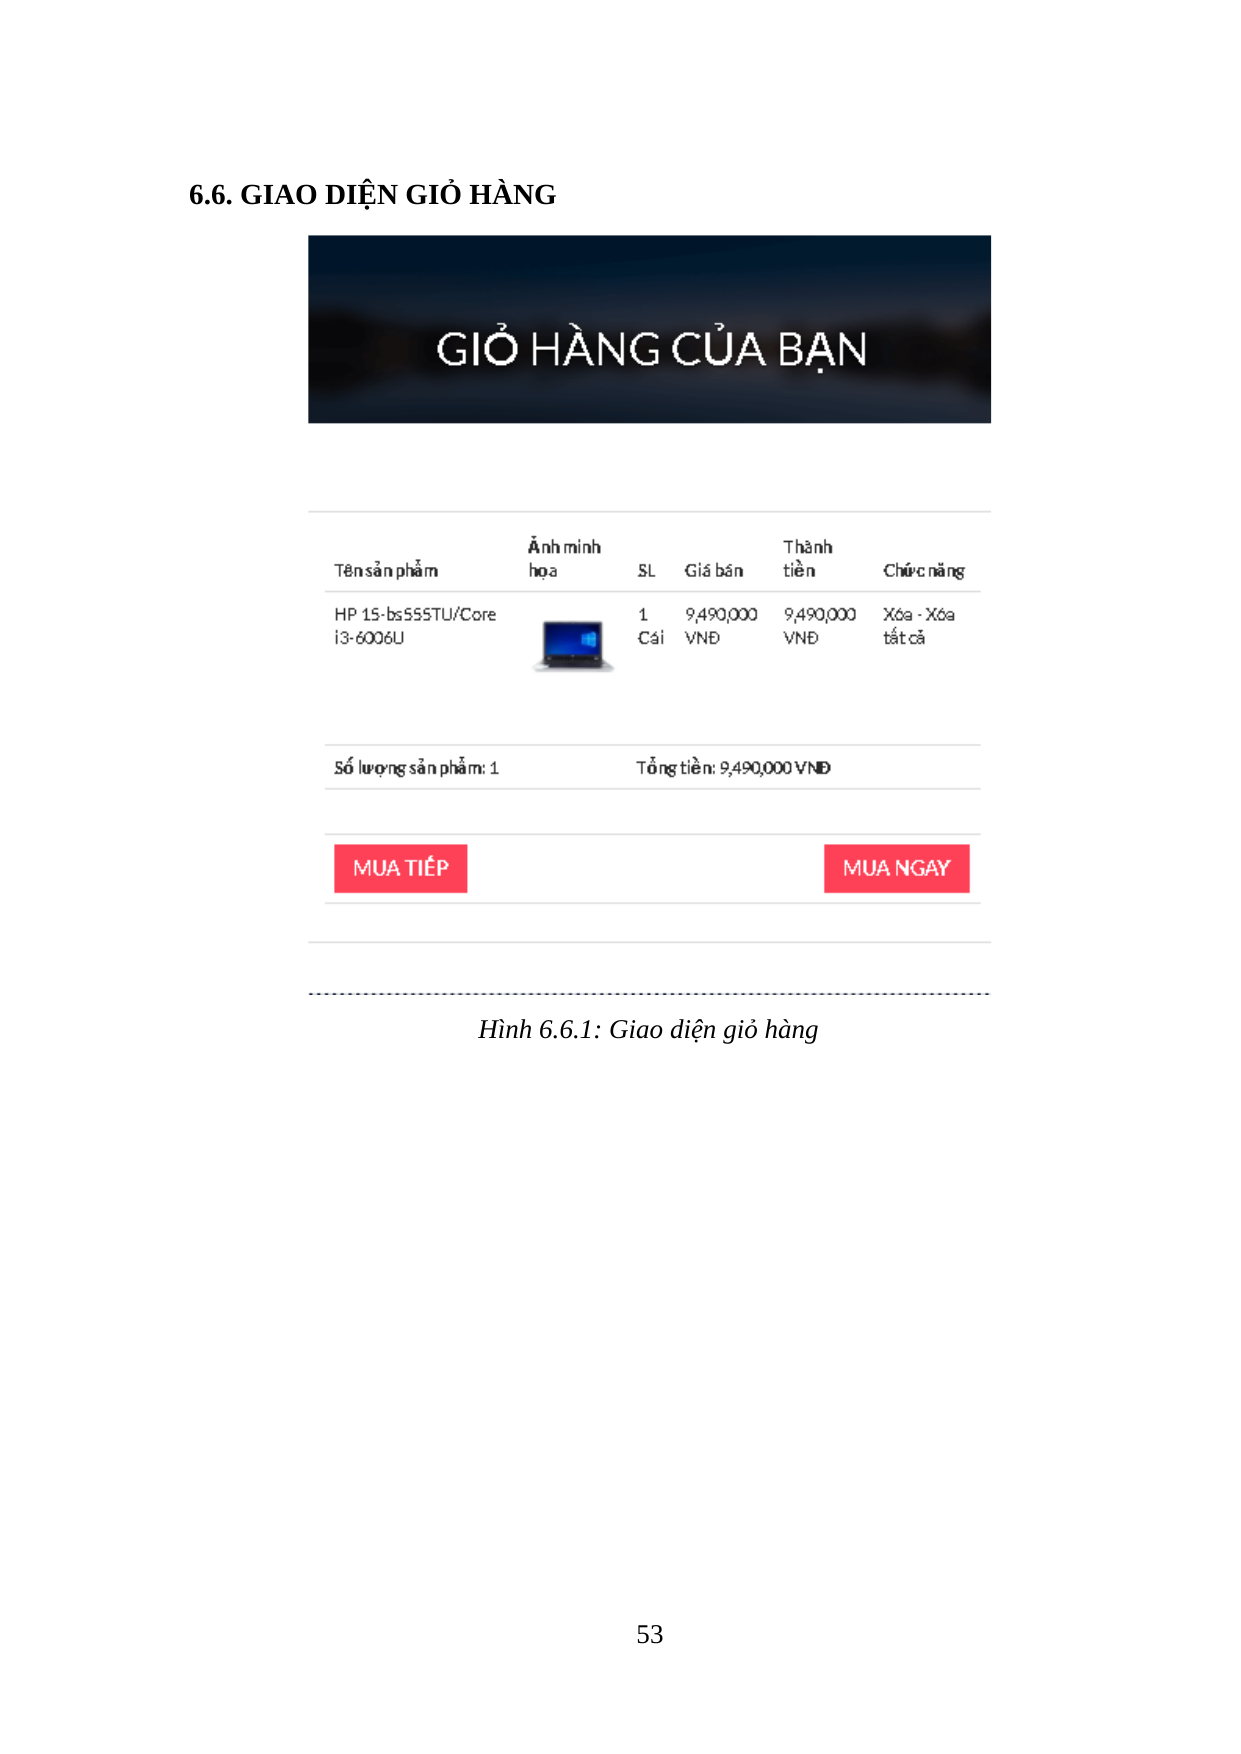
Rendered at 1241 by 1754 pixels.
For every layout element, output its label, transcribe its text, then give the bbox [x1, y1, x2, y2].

text Hình 6.6.1: Giao diện giỏ hàng [177, 1013, 1122, 1044]
picture [308, 220, 992, 995]
subtitle GIAO DIỆN GIỎ HÀNG [189, 177, 1122, 211]
